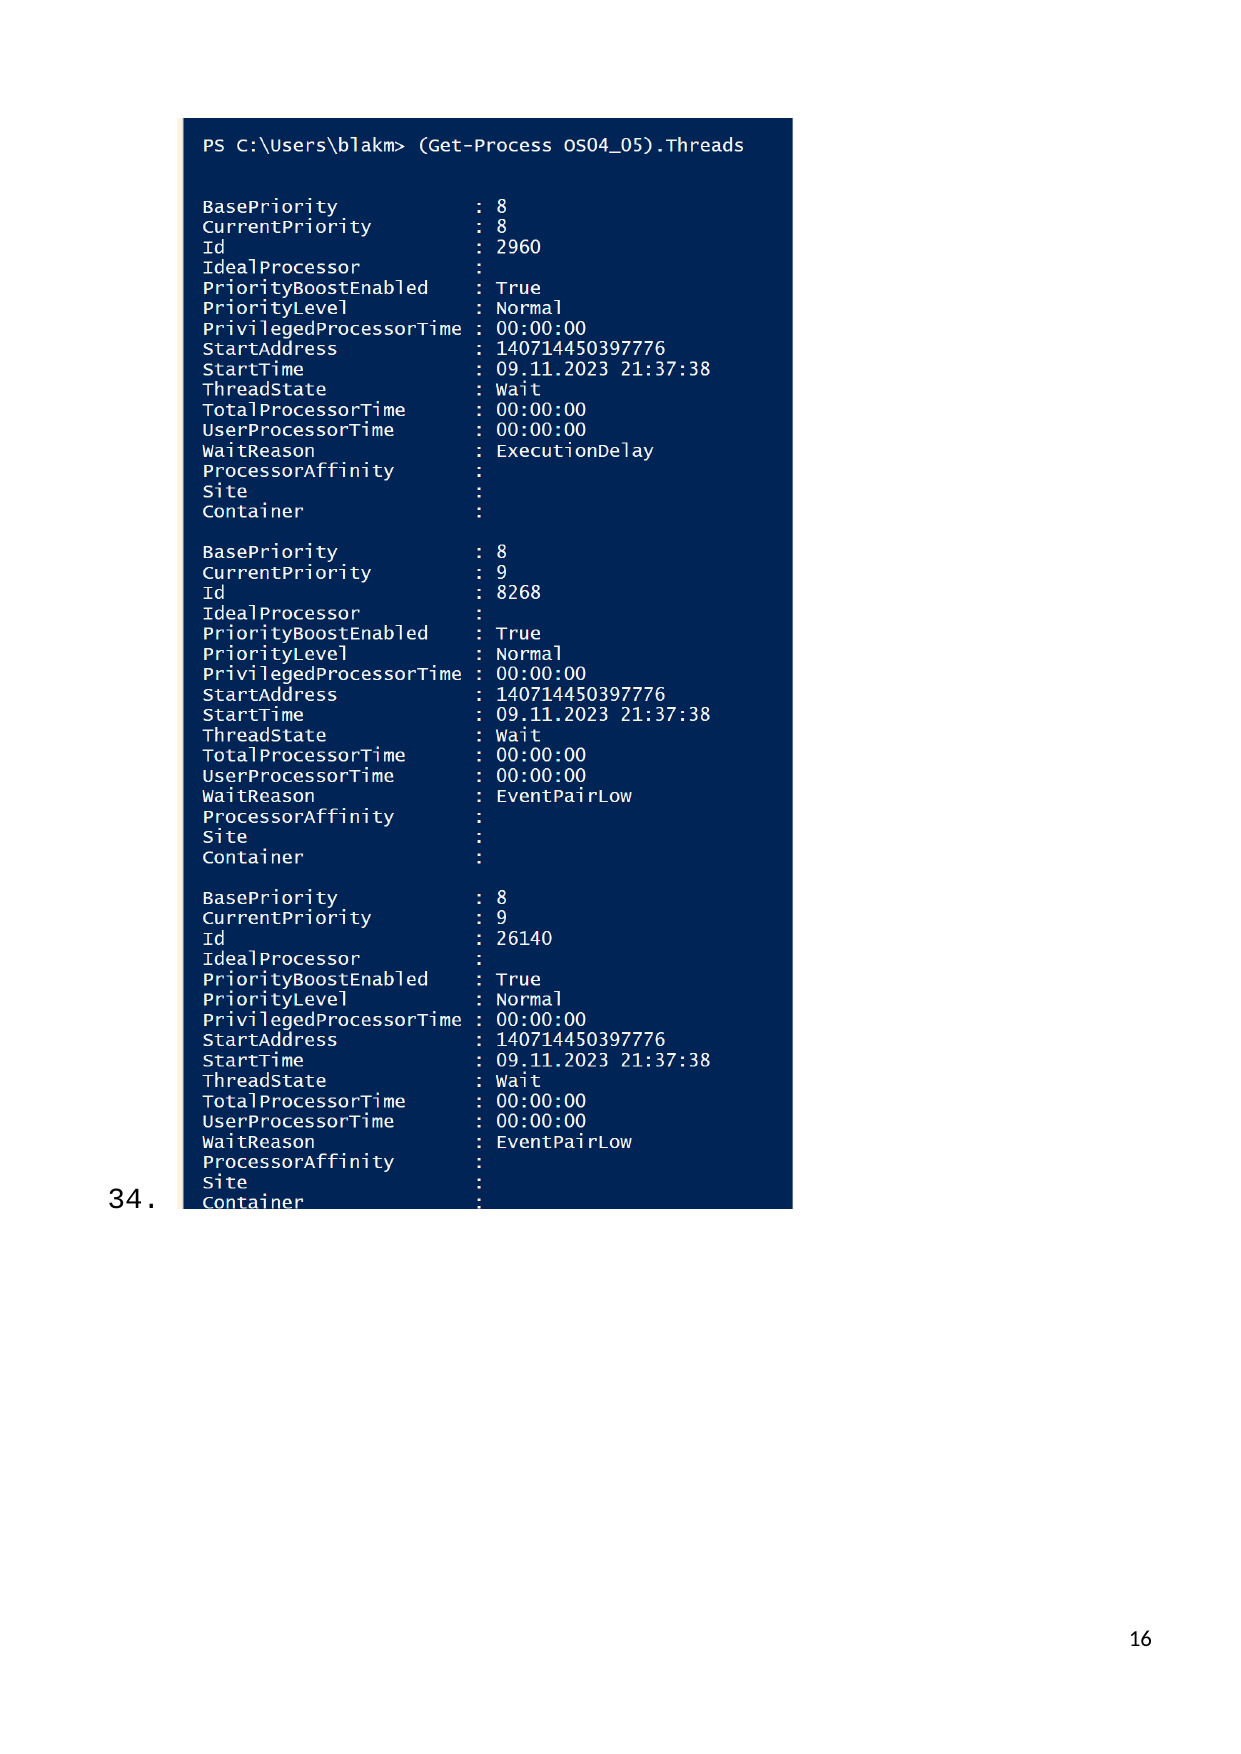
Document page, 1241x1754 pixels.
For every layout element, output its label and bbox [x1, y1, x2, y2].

picture [177, 118, 793, 1209]
